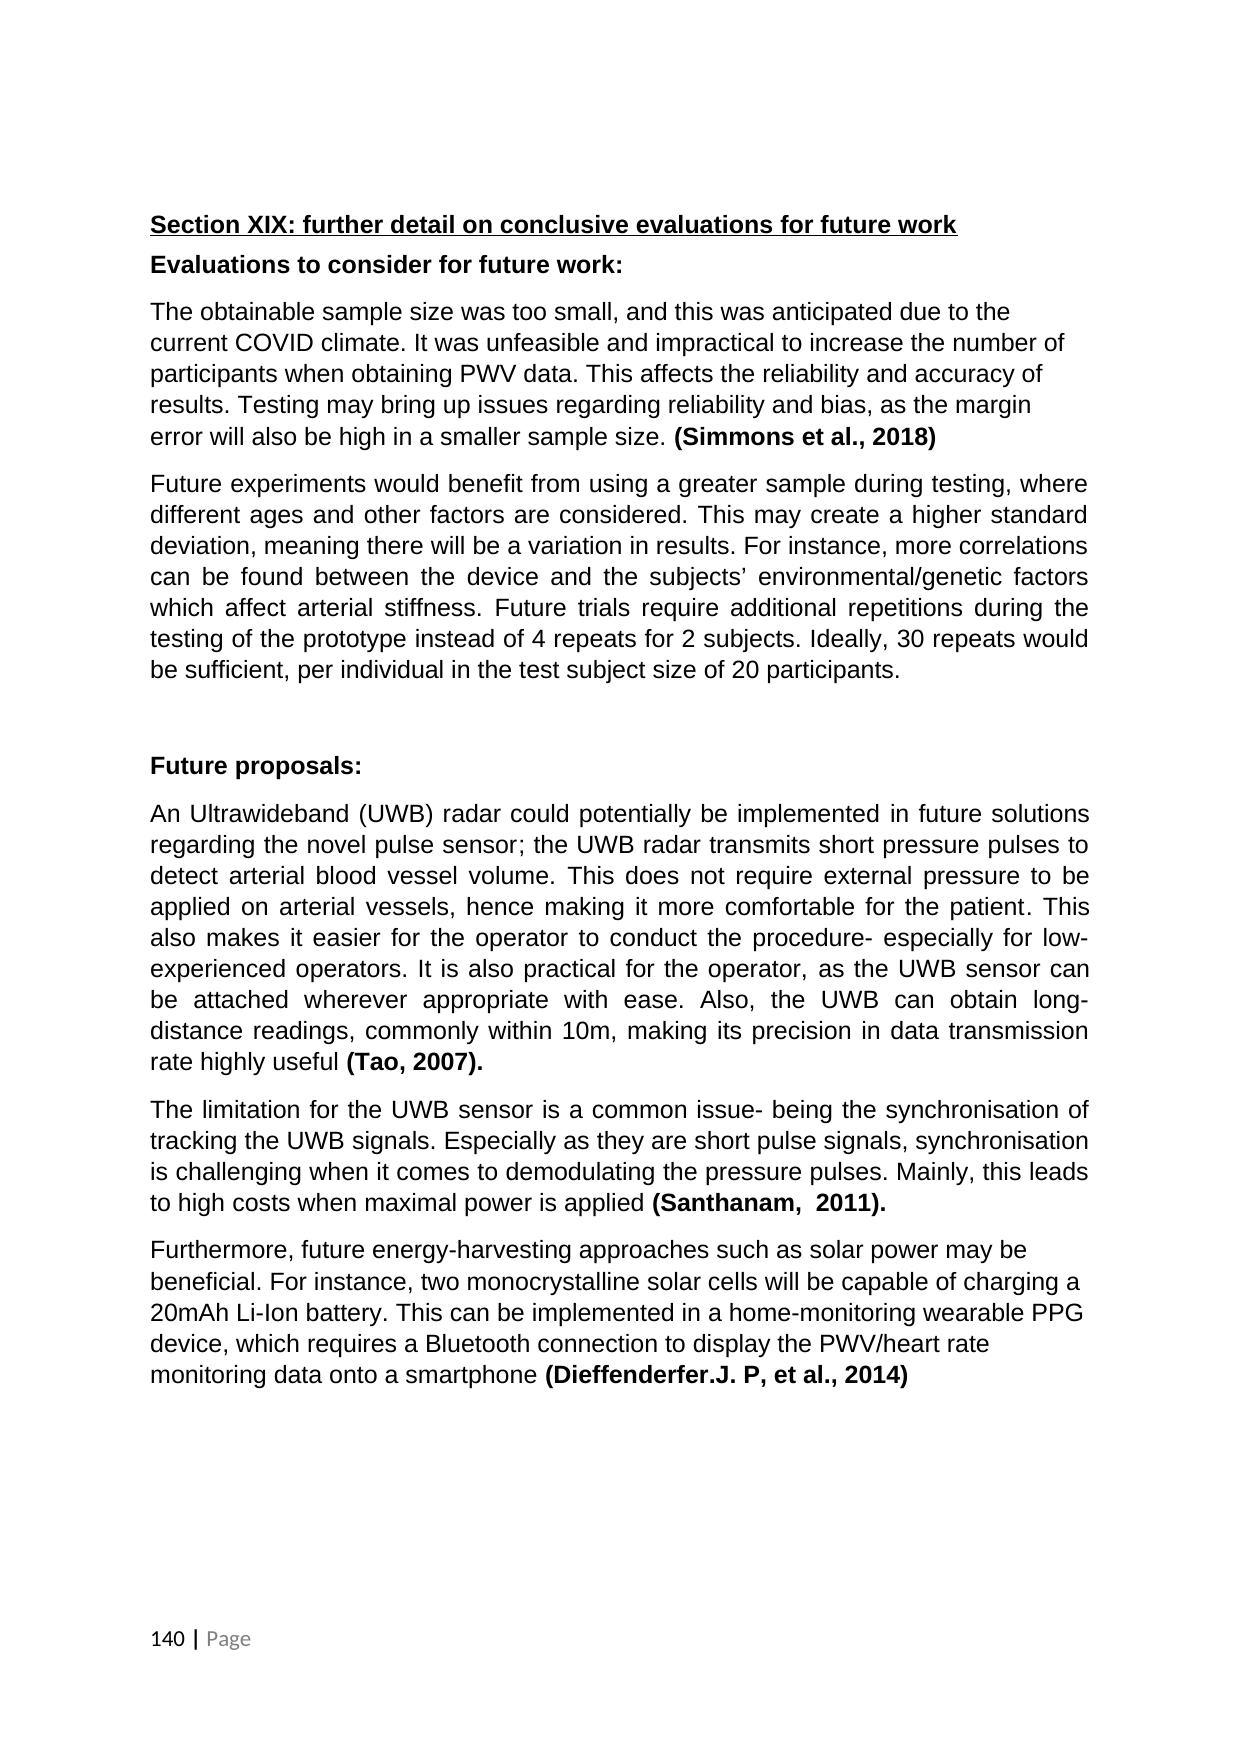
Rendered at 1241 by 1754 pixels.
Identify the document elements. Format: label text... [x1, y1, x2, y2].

text An Ultrawideband (UWB) radar could potentially be implemented in future solutions regarding the novel pulse sensor; the UWB radar transmits short pressure pulses to detect arterial blood vessel volume. This does not require external pressure to be applied on arterial vessels, hence making it more comfortable for the patient. This also makes it easier for the operator to conduct the procedure- especially for low-experienced operators. It is also practical for the operator, as the UWB sensor can be attached wherever appropriate with ease. Also, the UWB can obtain long-distance readings, commonly within 10m, making its precision in data transmission rate highly useful (Tao, 2007). [150, 798, 1090, 1076]
text The obtainable sample size was too small, and this was anticipated due to the current COVID climate. It was unfeasible and impractical to increase the number of participants when obtaining PWV data. This affects the reliability and accuracy of results. Testing may bring up issues regarding reliability and bias, as the margin error will also be high in a smaller sample size. (Simmons et al., 2018) [150, 297, 1090, 450]
text Future experiments would benefit from using a greater sample during testing, where different ages and other factors are considered. This may create a higher standard deviation, meaning there will be a variation in results. For instance, more correlations can be found between the device and the subjects’ environmental/genetic factors which affect arterial stiffness. Future trials require additional repetitions during the testing of the prototype instead of 4 repeats for 2 subjects. Ideally, 30 repeats would be sufficient, per individual in the test subject size of 20 participants. [150, 469, 1090, 684]
text Evaluations to consider for future work: [150, 249, 1090, 278]
text The limitation for the UWB sensor is a common issue- being the synchronisation of tracking the UWB signals. Especially as they are short pulse signals, synchronisation is challenging when it comes to demodulating the pressure pulses. Mainly, this leads to high costs when maximal power is applied (Santhanam, 2011). [150, 1094, 1090, 1216]
subtitle Section XIX: further detail on conclusive evaluations for future work [150, 210, 1090, 239]
text Furthermore, future energy-harvesting approaches such as solar power may be beneficial. For instance, two monocrystalline solar cells will be capable of charging a 20mAh Li-Ion battery. This can be implemented in a home-monitoring wearable PPG device, which requires a Bluetooth connection to display the PWV/heart rate monitoring data onto a smartphone (Dieffenderfer.J. P, et al., 2014) [150, 1235, 1090, 1388]
text Future proposals: [150, 751, 1090, 779]
